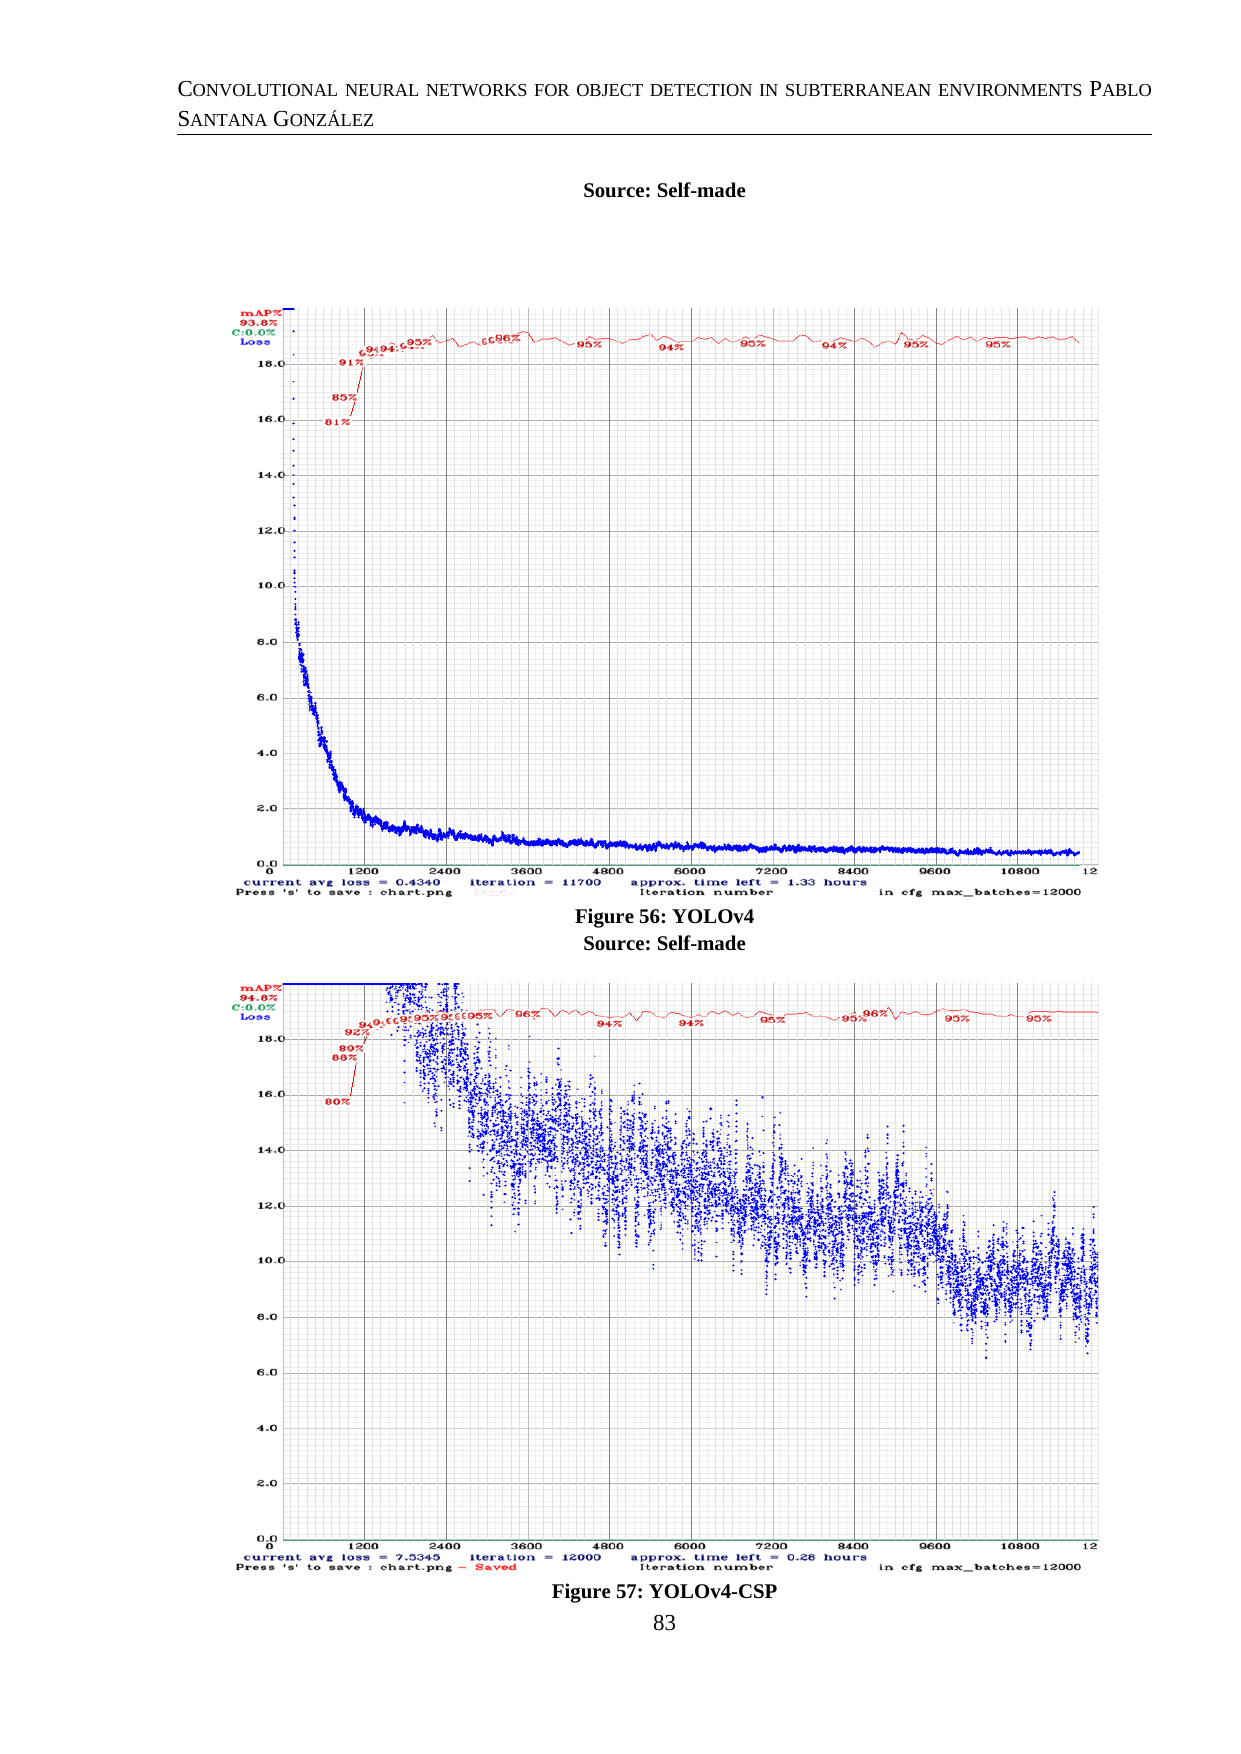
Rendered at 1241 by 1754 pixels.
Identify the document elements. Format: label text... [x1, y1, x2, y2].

text Source: Self-made [177, 931, 1152, 955]
picture [230, 983, 1099, 1575]
text Source: Self-made [177, 178, 1152, 202]
picture [230, 308, 1099, 900]
